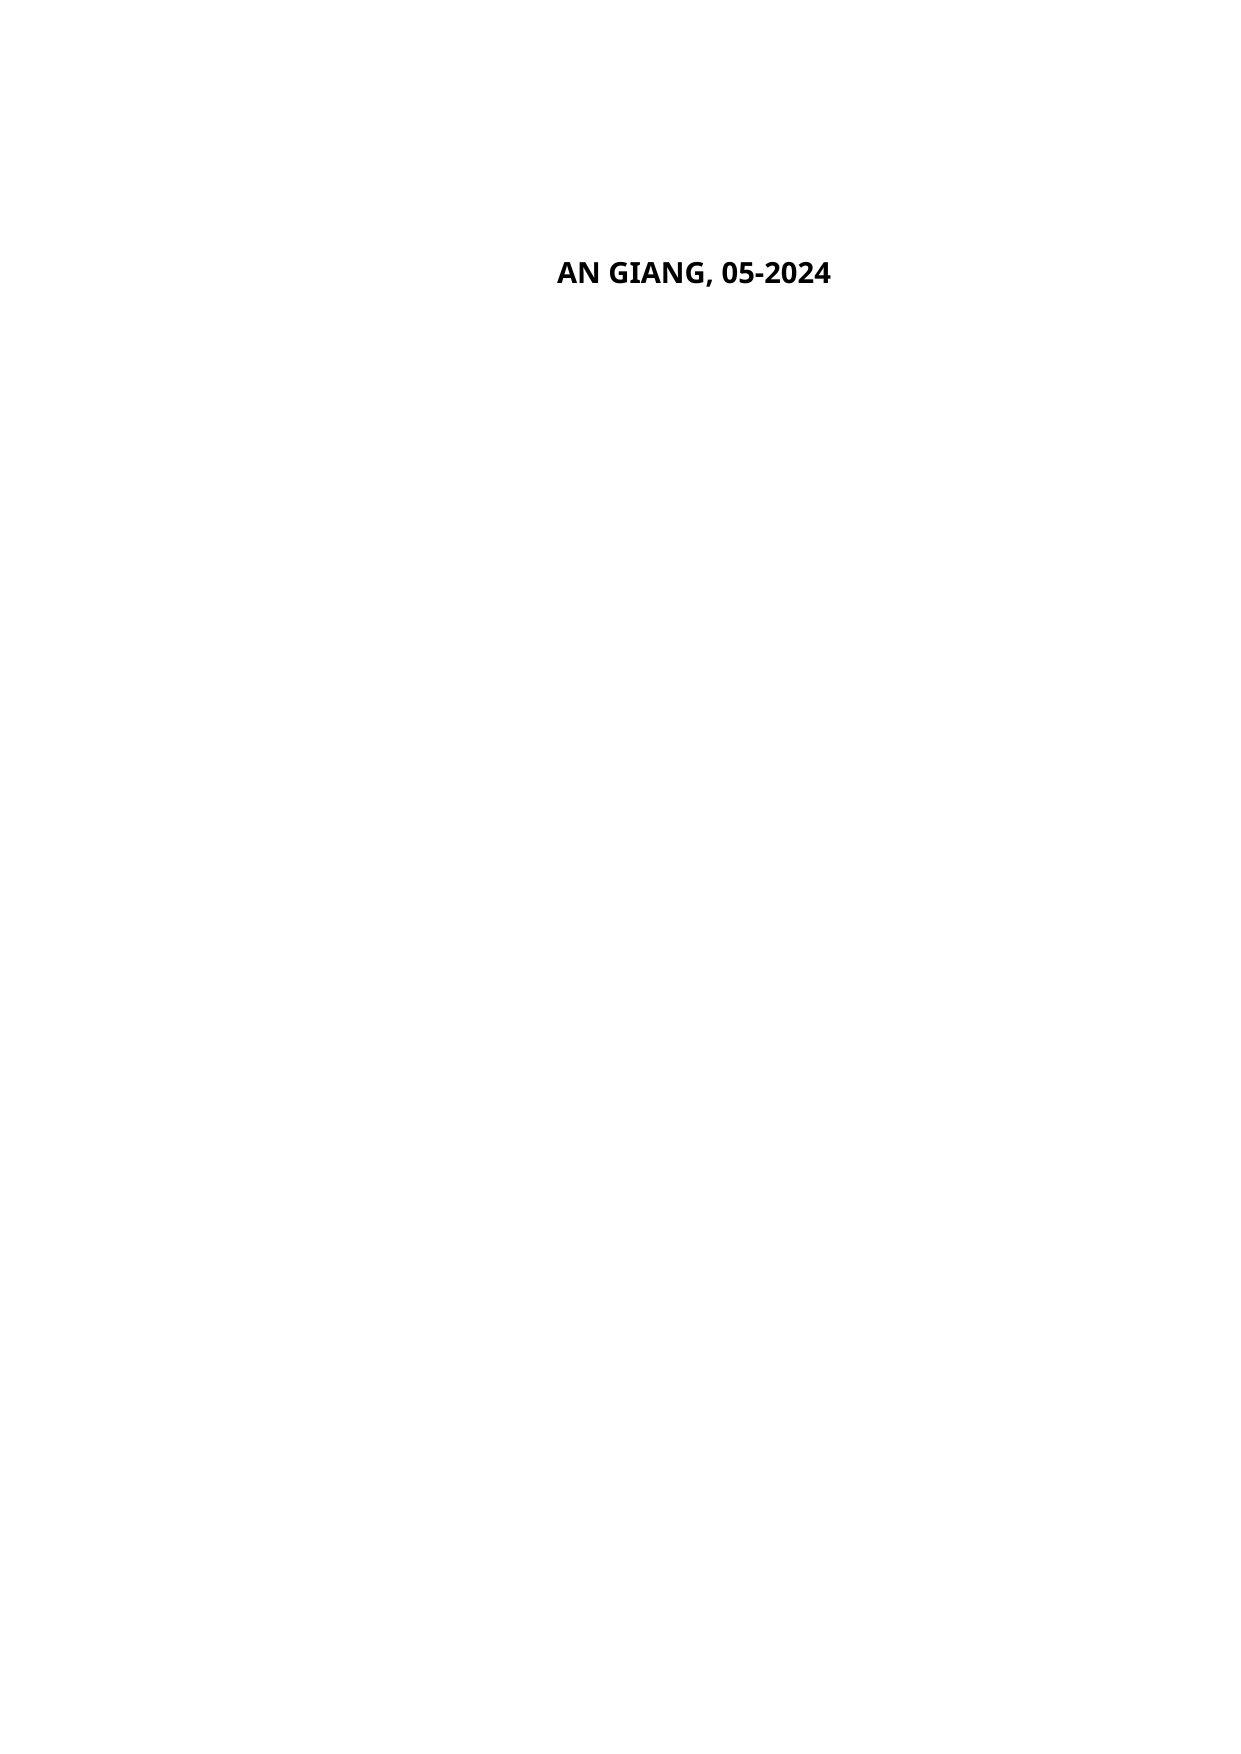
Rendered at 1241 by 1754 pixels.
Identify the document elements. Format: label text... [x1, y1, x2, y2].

text AN GIANG, 05-2024 [236, 252, 1092, 292]
